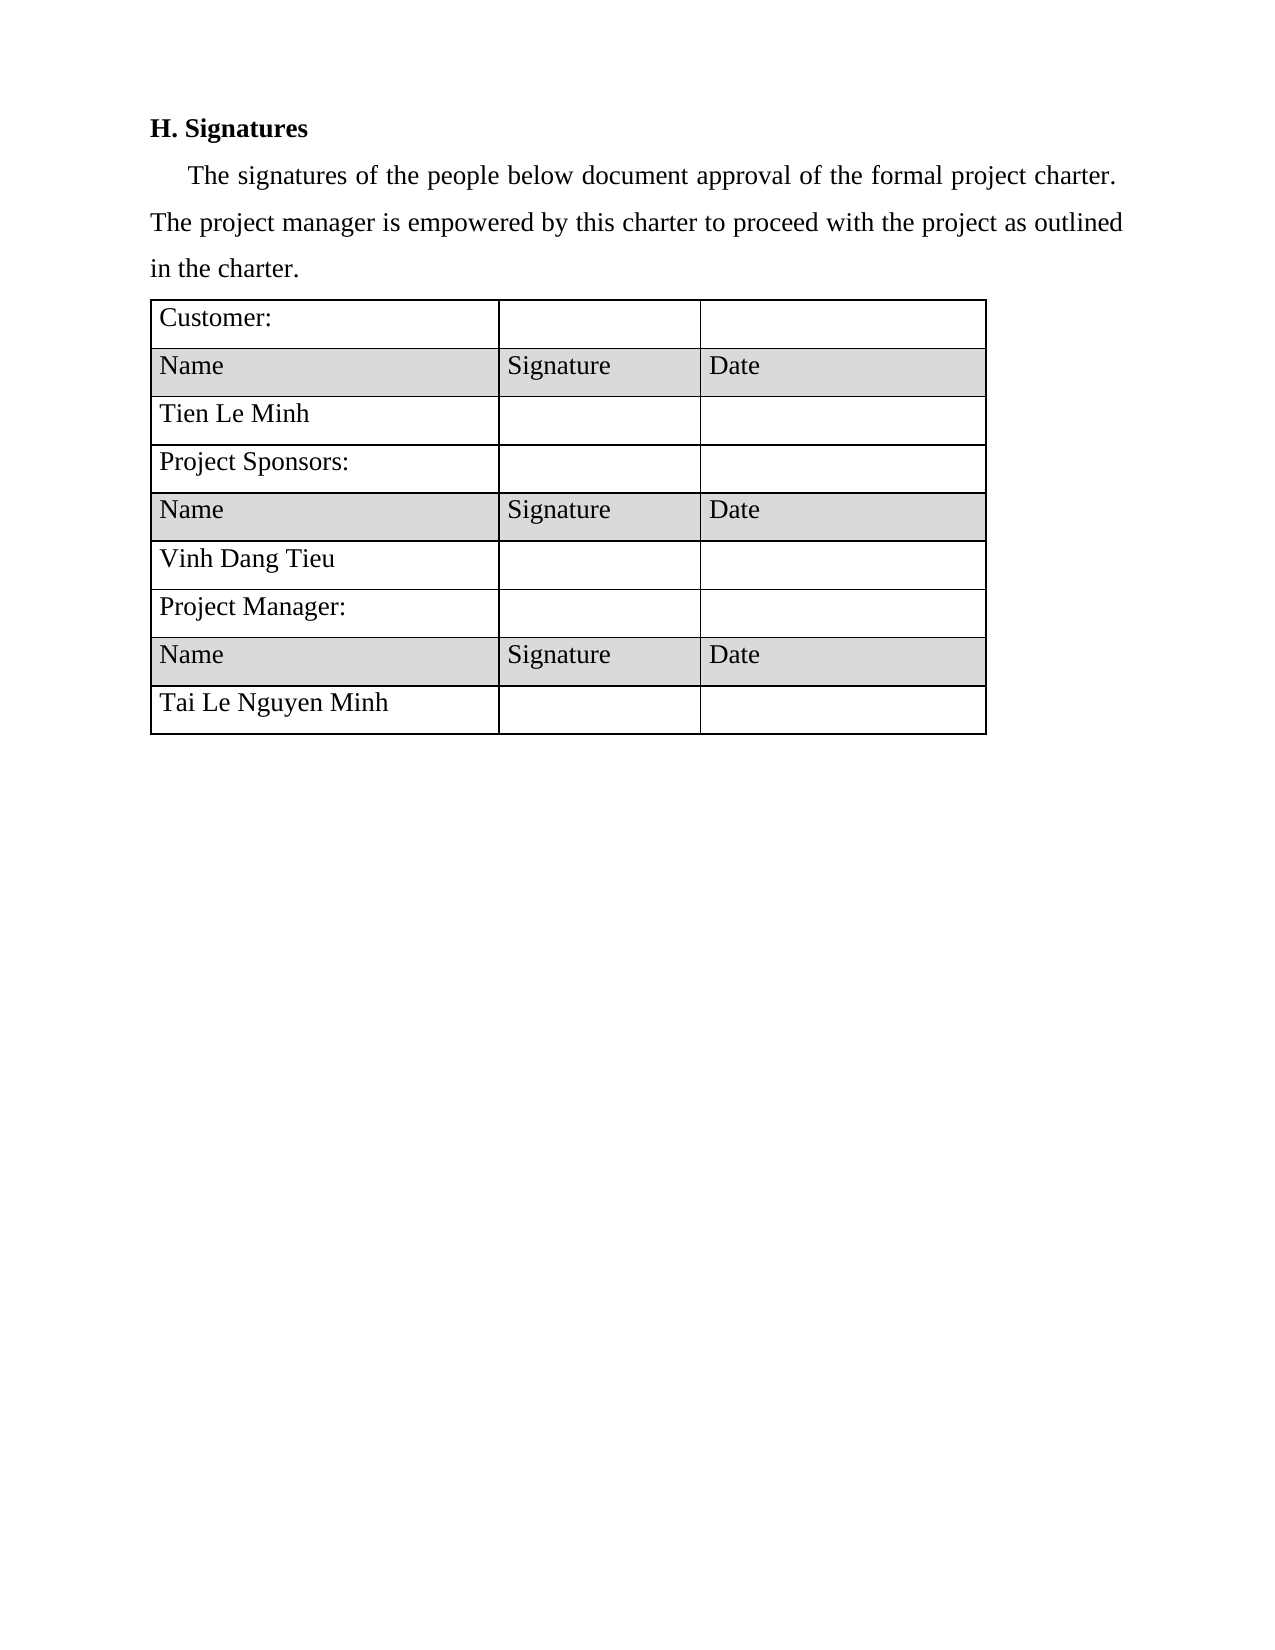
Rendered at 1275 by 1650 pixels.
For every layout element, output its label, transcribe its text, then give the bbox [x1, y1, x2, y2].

table_cell Signature [500, 349, 700, 396]
table_cell Vinh Dang Tieu [152, 542, 498, 588]
table_cell Date [701, 494, 985, 540]
text The signatures of the people below document approval of the formal project charter. The project manager is empowered by this charter to proceed with the project as outlined in the charter. [150, 159, 1125, 284]
table_header [701, 301, 985, 347]
table_cell [701, 590, 985, 637]
table_cell Tai Le Nguyen Minh [152, 687, 498, 733]
table_cell [500, 542, 700, 588]
table_cell Date [701, 638, 985, 685]
table_cell Name [152, 494, 498, 540]
text H. Signatures [150, 112, 1125, 144]
table_cell Name [152, 638, 498, 685]
table_cell [500, 590, 700, 637]
table_cell Tien Le Minh [152, 397, 498, 444]
table_cell [701, 687, 985, 733]
table_cell Date [701, 349, 985, 396]
table_cell Signature [500, 494, 700, 540]
table_header [500, 301, 700, 347]
table_cell [701, 542, 985, 588]
table_cell Name [152, 349, 498, 396]
table_cell [500, 446, 700, 492]
table_cell [500, 397, 700, 444]
table_cell Project Sponsors: [152, 446, 498, 492]
table_header Customer: [152, 301, 498, 347]
table_cell Signature [500, 638, 700, 685]
table_cell [701, 397, 985, 444]
table_cell [500, 687, 700, 733]
table_cell Project Manager: [152, 590, 498, 637]
table_cell [701, 446, 985, 492]
